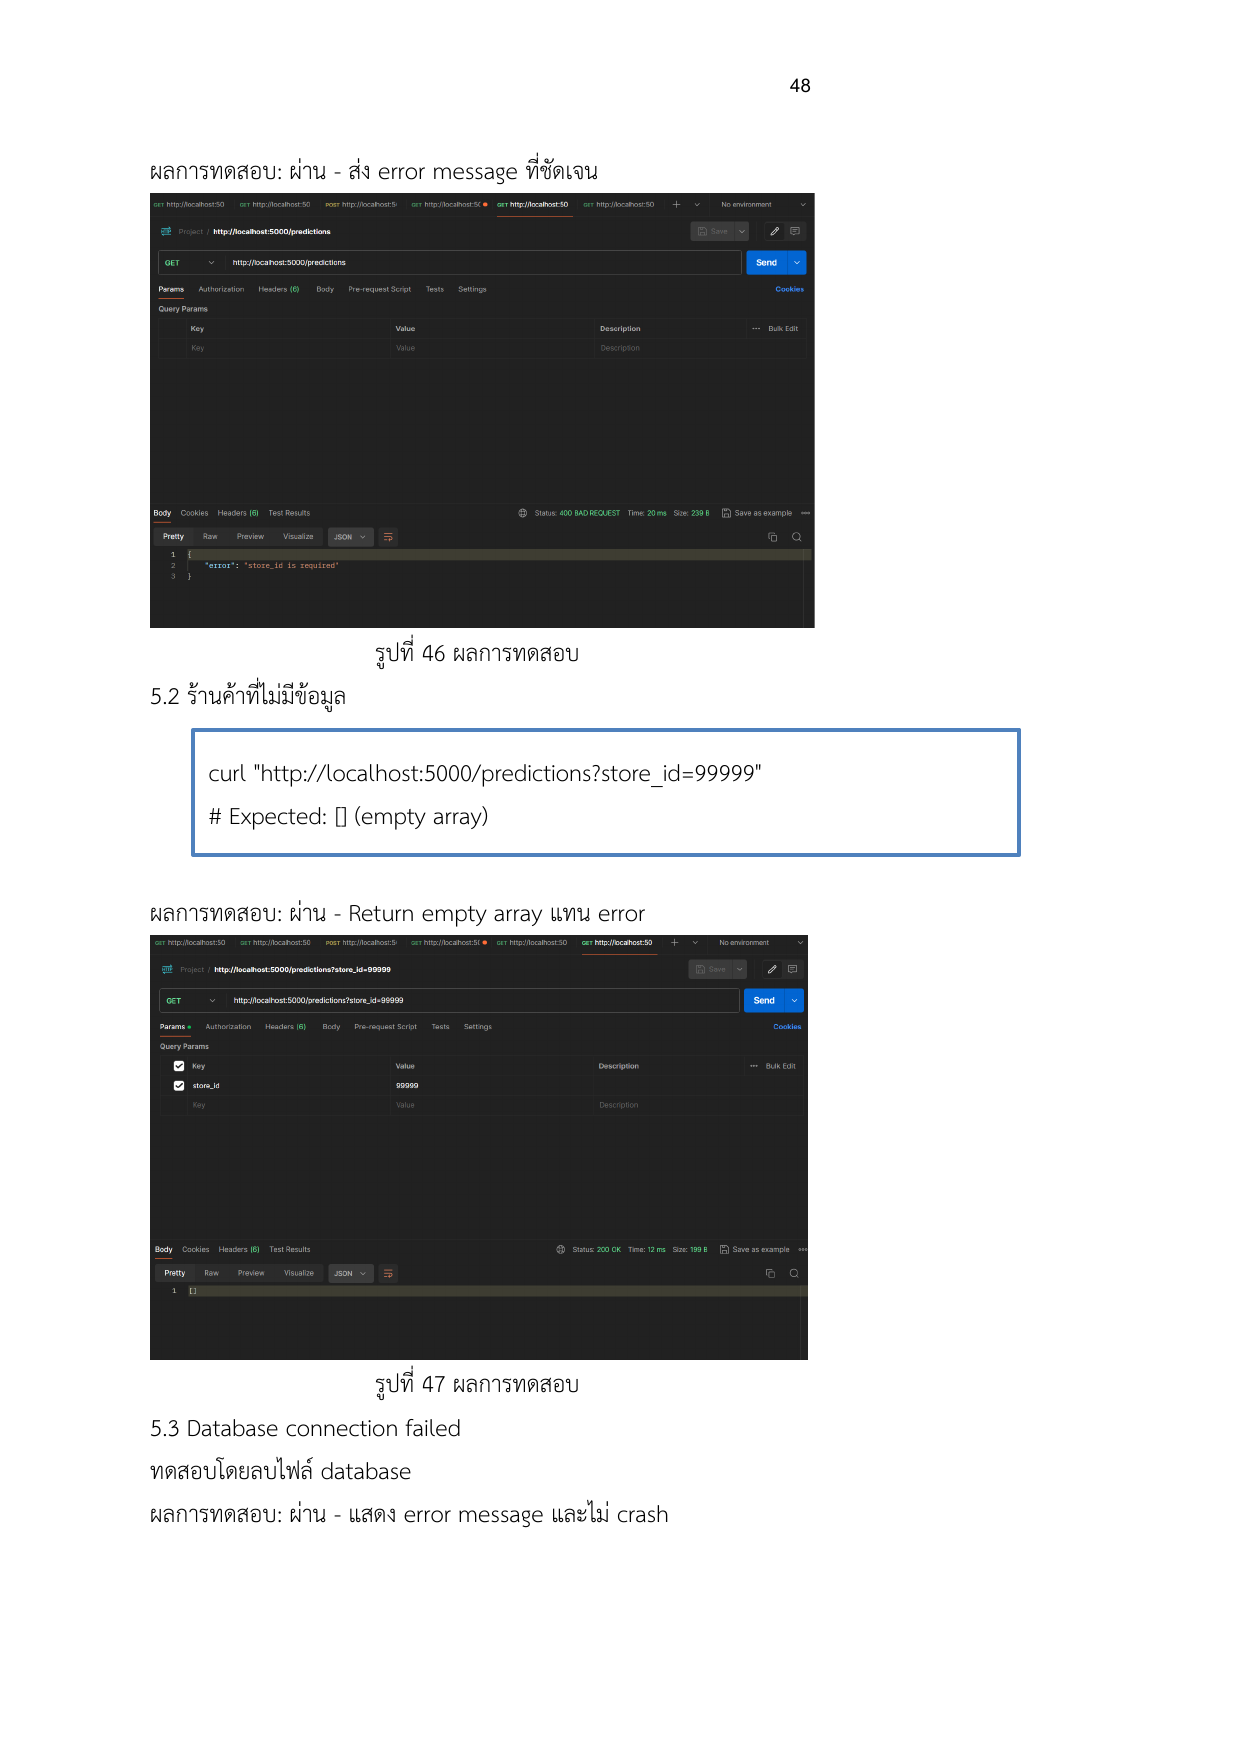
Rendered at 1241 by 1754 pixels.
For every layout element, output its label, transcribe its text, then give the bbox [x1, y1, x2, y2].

picture [150, 935, 808, 1360]
list รูปที่ 47 ผลการทดสอบ [300, 1363, 1090, 1401]
list 5.2 ร้านค้าที่ไม่มีข้อมูล [150, 675, 1090, 713]
list ผลการทดสอบ: ผ่าน - แสดง error message และไม่ crash [150, 1493, 1090, 1531]
list ทดสอบโดยลบไฟล์ database [150, 1450, 1090, 1488]
text ผลการทดสอบ: ผ่าน - ส่ง error message ที่ชัดเจน [150, 150, 1090, 188]
list 5.3 Database connection failed [150, 1407, 1090, 1444]
picture [150, 193, 815, 628]
list ผลการทดสอบ: ผ่าน - Return empty array แทน error [150, 892, 1090, 929]
text รูปที่ 46 ผลการทดสอบ [300, 632, 1090, 669]
